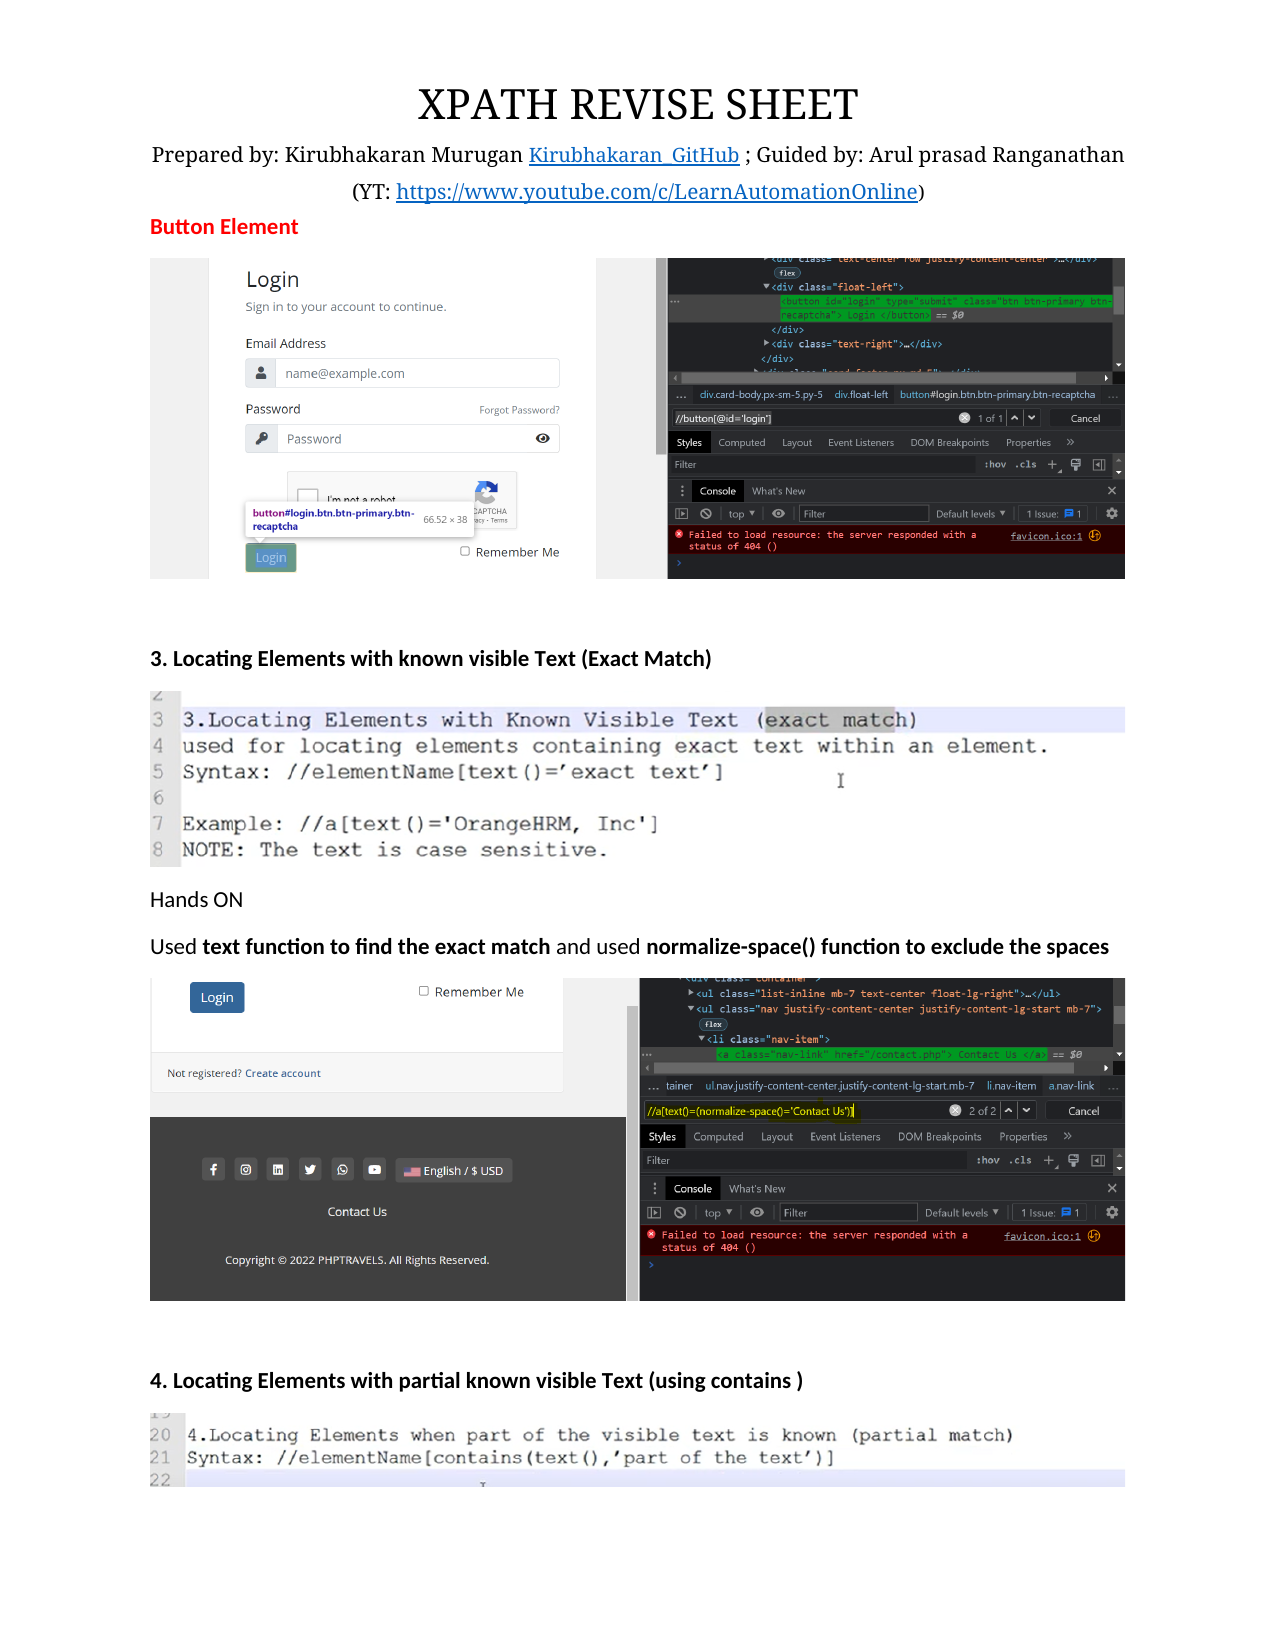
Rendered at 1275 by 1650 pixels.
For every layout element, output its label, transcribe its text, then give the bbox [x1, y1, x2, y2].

text Button Element [150, 212, 1125, 240]
picture [150, 978, 1125, 1301]
picture [150, 1413, 1125, 1487]
picture [150, 691, 1125, 867]
text 4. Locating Elements with partial known visible Text (using contains ) [150, 1366, 1125, 1394]
text Used text function to find the exact match and used normalize-space() function to exclude the spaces [150, 932, 1125, 960]
text 3. Locating Elements with known visible Text (Exact Match) [150, 644, 1125, 673]
text Hands ON [150, 885, 1125, 913]
picture [150, 258, 1125, 579]
